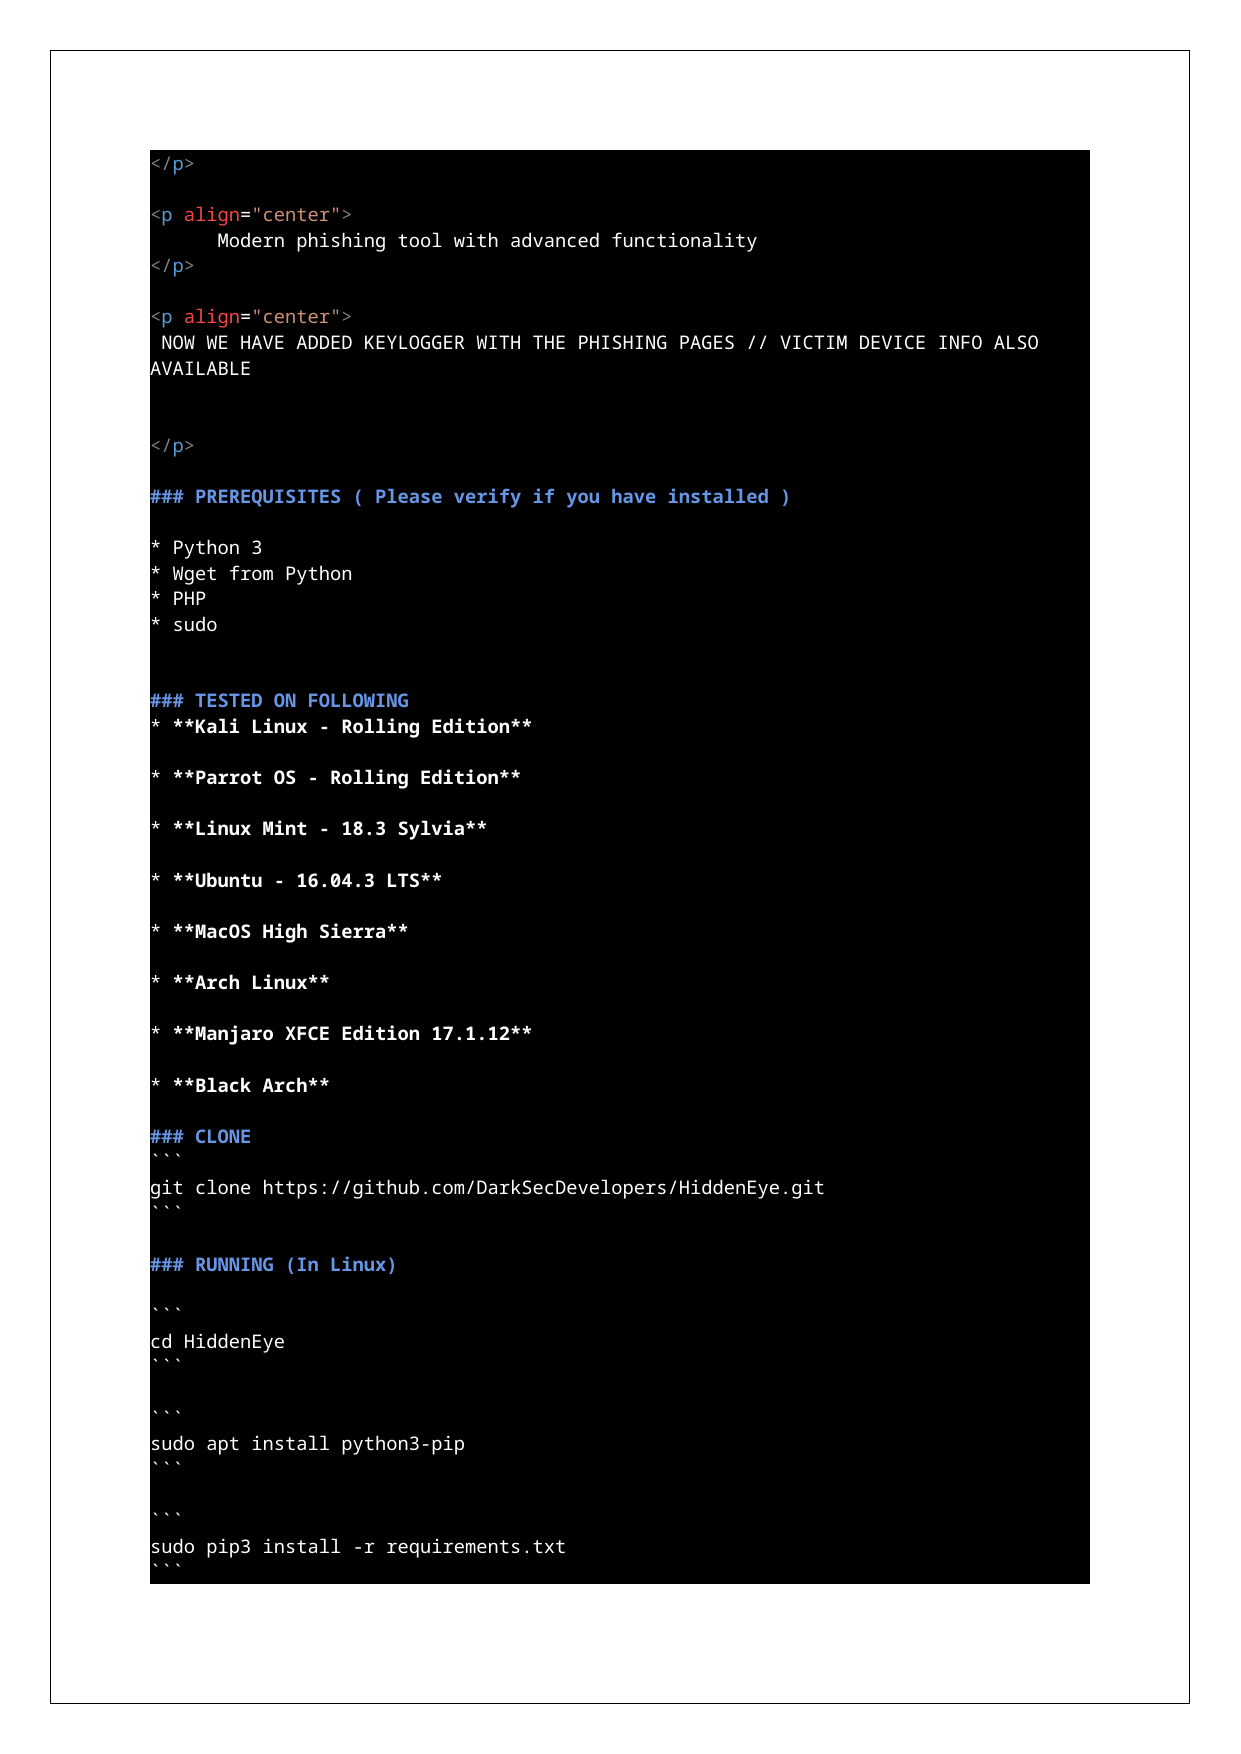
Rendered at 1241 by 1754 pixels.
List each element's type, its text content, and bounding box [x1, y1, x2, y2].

text ``` [150, 1456, 1090, 1482]
text sudo pip3 install -r requirements.txt [150, 1533, 1090, 1559]
text * **Linux Mint - 18.3 Sylvia** [150, 816, 1090, 841]
text </p> [150, 150, 1090, 176]
text * sudo [150, 611, 1090, 637]
text <p align="center"> [150, 201, 1090, 227]
text ``` [150, 1405, 1090, 1431]
text ``` [150, 1200, 1090, 1226]
text * **Manjaro XFCE Edition 17.1.12** [150, 1021, 1090, 1046]
text * Python 3 [150, 534, 1090, 560]
text ``` [150, 1354, 1090, 1379]
text ### CLONE [150, 1123, 1090, 1149]
text ### PREREQUISITES ( Please verify if you have installed ) [150, 483, 1090, 509]
text </p> [150, 252, 1090, 278]
text ### TESTED ON FOLLOWING [150, 687, 1090, 713]
text * **Arch Linux** [150, 969, 1090, 995]
text ``` [150, 1302, 1090, 1328]
text * Wget from Python [150, 560, 1090, 586]
text cd HiddenEye [150, 1328, 1090, 1354]
text Modern phishing tool with advanced functionality [150, 227, 1090, 252]
text ``` [150, 1559, 1090, 1584]
text * **Kali Linux - Rolling Edition** [150, 713, 1090, 739]
text NOW WE HAVE ADDED KEYLOGGER WITH THE PHISHING PAGES // VICTIM DEVICE INFO ALSO AVAILABLE [150, 329, 1090, 381]
text * **Parrot OS - Rolling Edition** [150, 764, 1090, 790]
text sudo apt install python3-pip [150, 1431, 1090, 1456]
text </p> [150, 432, 1090, 457]
text ### RUNNING (In Linux) [150, 1251, 1090, 1277]
text <p align="center"> [150, 304, 1090, 329]
text * **Black Arch** [150, 1072, 1090, 1097]
text ``` [150, 1149, 1090, 1174]
text ``` [150, 1507, 1090, 1533]
text * **MacOS High Sierra** [150, 918, 1090, 944]
text * PHP [150, 586, 1090, 611]
text * **Ubuntu - 16.04.3 LTS** [150, 867, 1090, 892]
text git clone https://github.com/DarkSecDevelopers/HiddenEye.git [150, 1174, 1090, 1200]
